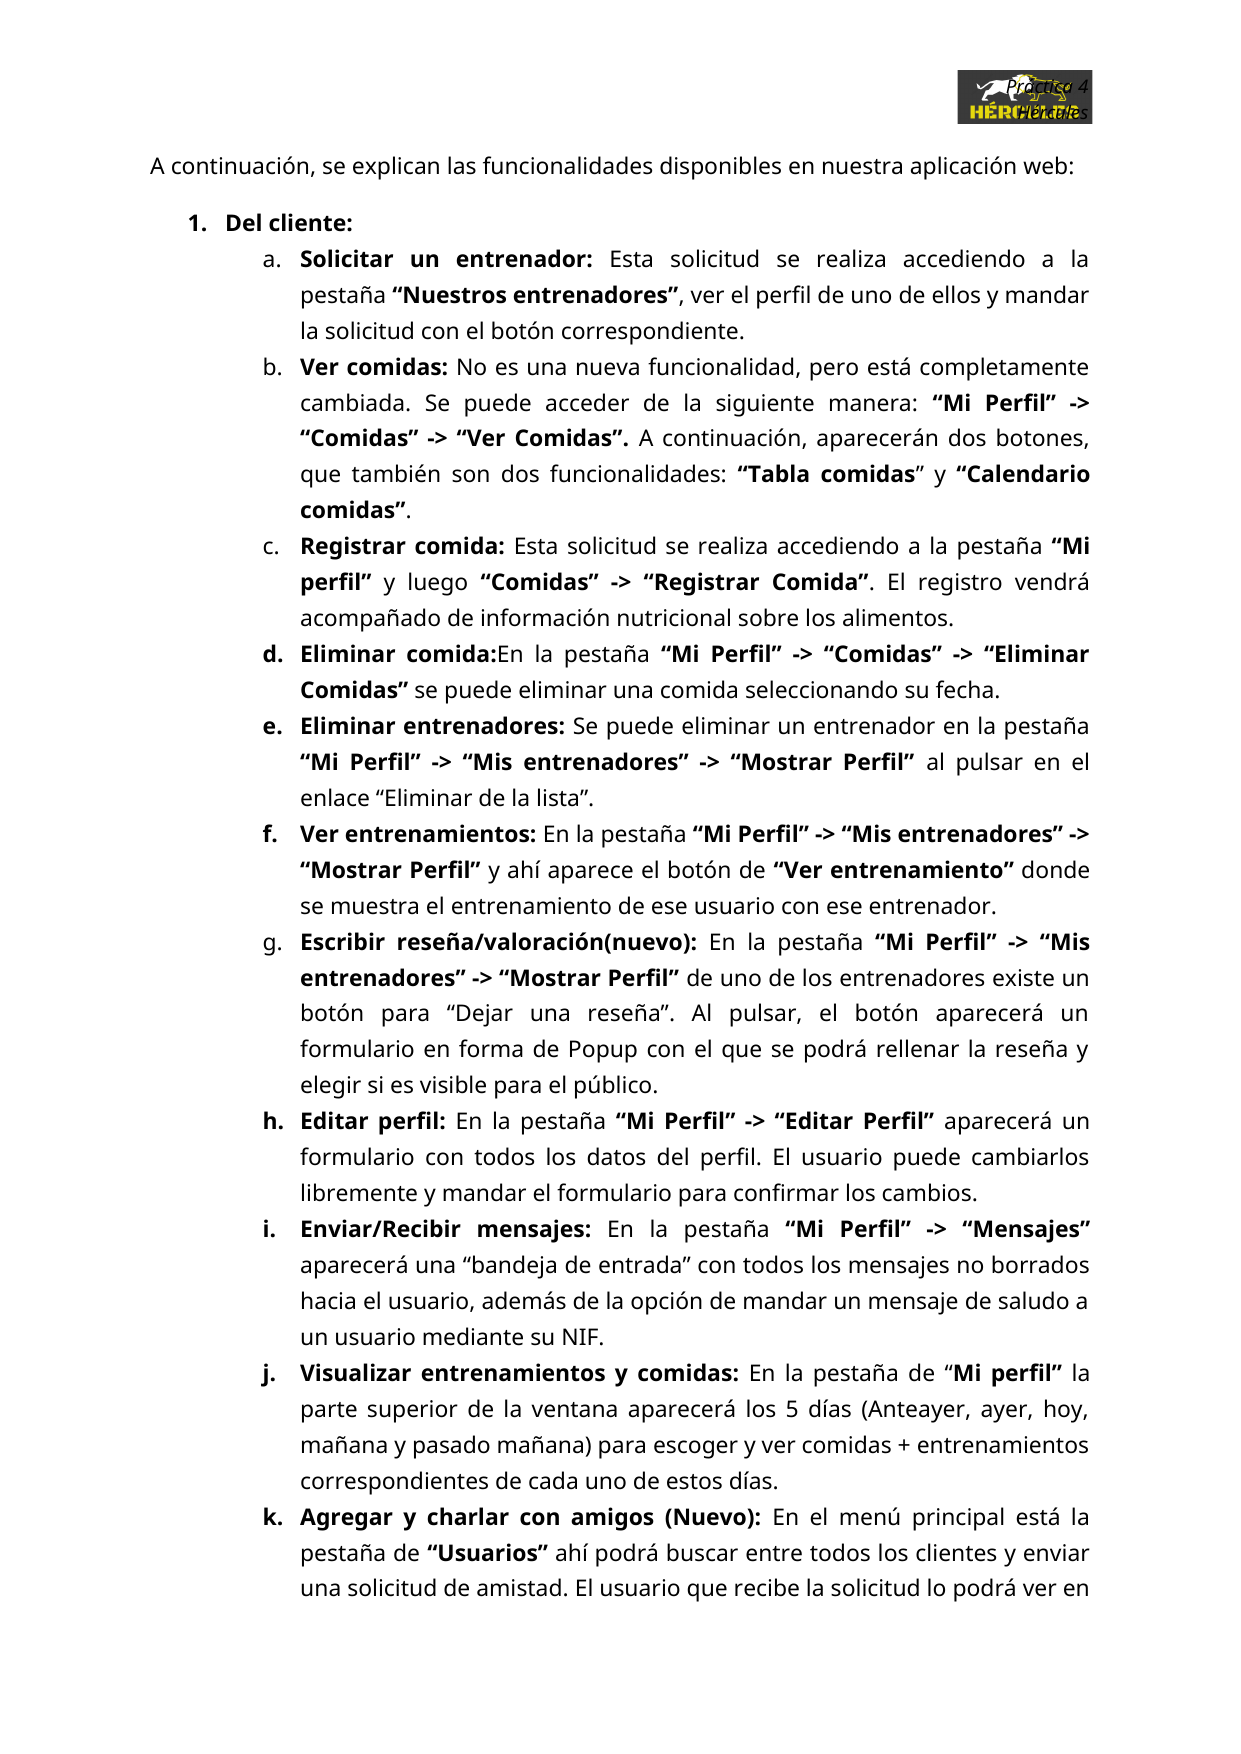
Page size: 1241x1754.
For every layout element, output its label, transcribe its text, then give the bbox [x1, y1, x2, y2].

list Ver comidas: No es una nueva funcionalidad, pero está completamente cambiada. Se puede acceder de la siguiente manera: “Mi Perfil” -> “Comidas” -> “Ver Comidas”. A continuación, aparecerán dos botones, que también son dos funcionalidades: “Tabla comidas” y “Calendario comidas”. [262, 351, 1090, 526]
list Eliminar comida:En la pestaña “Mi Perfil” -> “Comidas” -> “Eliminar Comidas” se puede eliminar una comida seleccionando su fecha. [262, 638, 1090, 705]
list Escribir reseña/valoración(nuevo): En la pestaña “Mi Perfil” -> “Mis entrenadores” -> “Mostrar Perfil” de uno de los entrenadores existe un botón para “Dejar una reseña”. Al pulsar, el botón aparecerá un formulario en forma de Popup con el que se podrá rellenar la reseña y elegir si es visible para el público. [262, 926, 1090, 1101]
list Editar perfil: En la pestaña “Mi Perfil” -> “Editar Perfil” aparecerá un formulario con todos los datos del perfil. El usuario puede cambiarlos libremente y mandar el formulario para confirmar los cambios. [262, 1105, 1090, 1208]
list Enviar/Recibir mensajes: En la pestaña “Mi Perfil” -> “Mensajes” aparecerá una “bandeja de entrada” con todos los mensajes no borrados hacia el usuario, además de la opción de mandar un mensaje de saludo a un usuario mediante su NIF. [262, 1213, 1090, 1352]
list Del cliente: [187, 207, 1090, 238]
text A continuación, se explican las funcionalidades disponibles en nuestra aplicación web: [150, 150, 1090, 181]
list Ver entrenamientos: En la pestaña “Mi Perfil” -> “Mis entrenadores” -> “Mostrar Perfil” y ahí aparece el botón de “Ver entrenamiento” donde se muestra el entrenamiento de ese usuario con ese entrenador. [262, 818, 1090, 921]
picture [957, 70, 1093, 124]
list Registrar comida: Esta solicitud se realiza accediendo a la pestaña “Mi perfil” y luego “Comidas” -> “Registrar Comida”. El registro vendrá acompañado de información nutricional sobre los alimentos. [262, 530, 1090, 633]
list Visualizar entrenamientos y comidas: En la pestaña de “Mi perfil” la parte superior de la ventana aparecerá los 5 días (Anteayer, ayer, hoy, mañana y pasado mañana) para escoger y ver comidas + entrenamientos correspondientes de cada uno de estos días. [262, 1357, 1090, 1496]
list Eliminar entrenadores: Se puede eliminar un entrenador en la pestaña “Mi Perfil” -> “Mis entrenadores” -> “Mostrar Perfil” al pulsar en el enlace “Eliminar de la lista”. [262, 710, 1090, 813]
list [262, 1501, 1090, 1604]
list Solicitar un entrenador: Esta solicitud se realiza accediendo a la pestaña “Nuestros entrenadores”, ver el perfil de uno de ellos y mandar la solicitud con el botón correspondiente. [262, 243, 1090, 346]
